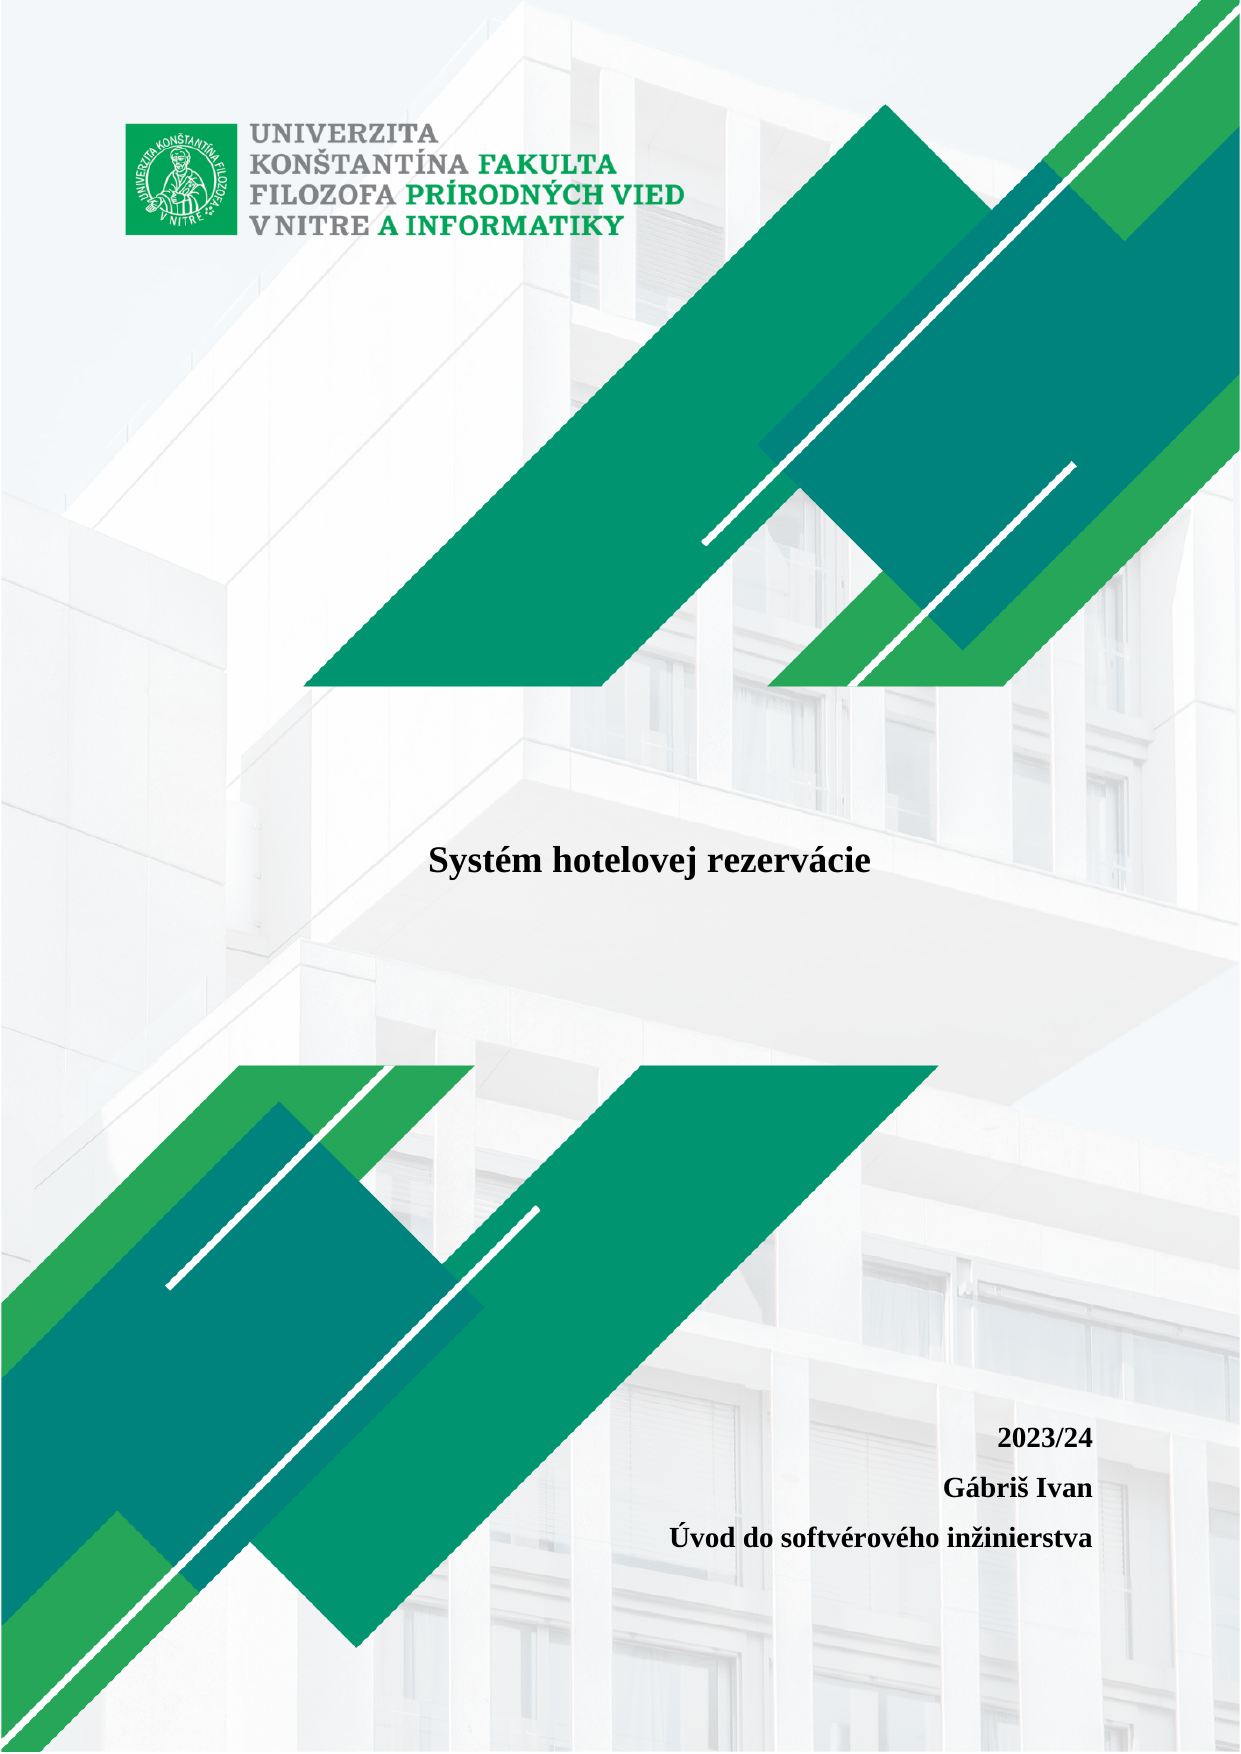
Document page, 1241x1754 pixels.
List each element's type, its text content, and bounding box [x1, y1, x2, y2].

text Úvod do softvérového inžinierstva [207, 1521, 1092, 1554]
text Systém hotelovej rezervácie [207, 838, 1092, 881]
text Gábriš Ivan [207, 1470, 1092, 1504]
picture [1, 0, 1240, 1752]
text 2023/24 [207, 1420, 1092, 1453]
